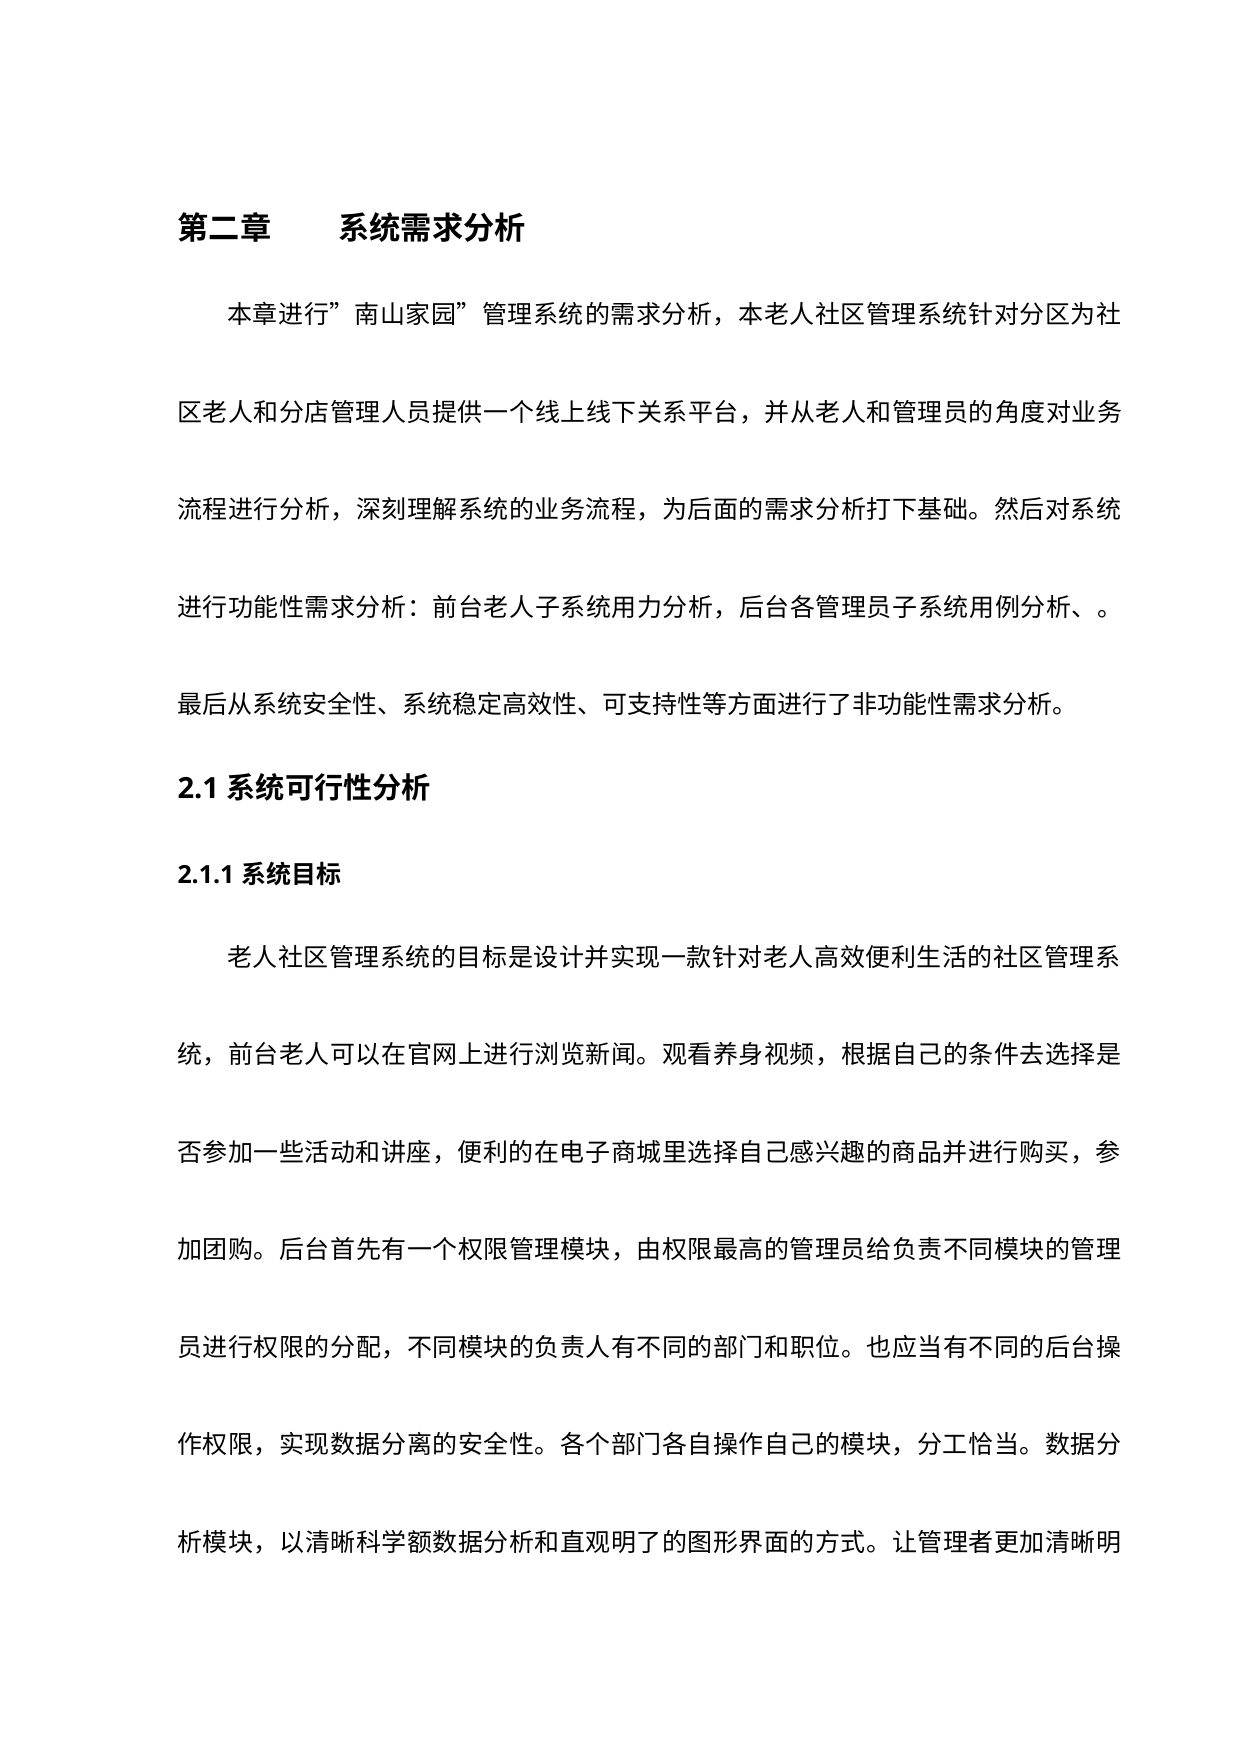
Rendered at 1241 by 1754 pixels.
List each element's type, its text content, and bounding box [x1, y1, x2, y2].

subtitle 2.1 系统可行性分析 [177, 754, 1122, 819]
subtitle 系统需求分析 [177, 193, 1122, 258]
text 本章进⾏”南山家园”管理系统的需求分析，本老人社区管理系统针对分区为社区老人和分店管理人员提供⼀个线上线下关系平台，并从老人和管理员的⾓度对业务流程进⾏分析，深刻理解系统的业务流程，为后⾯的需求分析打下基础。然后对系统进⾏功能性需求分析：前台老人子系统用力分析，后台各管理员⼦系统⽤例分析、。最后从系统安全性、系统稳定⾼效性、可⽀持性等⽅⾯进⾏了⾮功能性需求分析。 [177, 281, 1122, 736]
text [177, 923, 1122, 1573]
subtitle 2.1.1 系统目标 [177, 840, 1122, 905]
